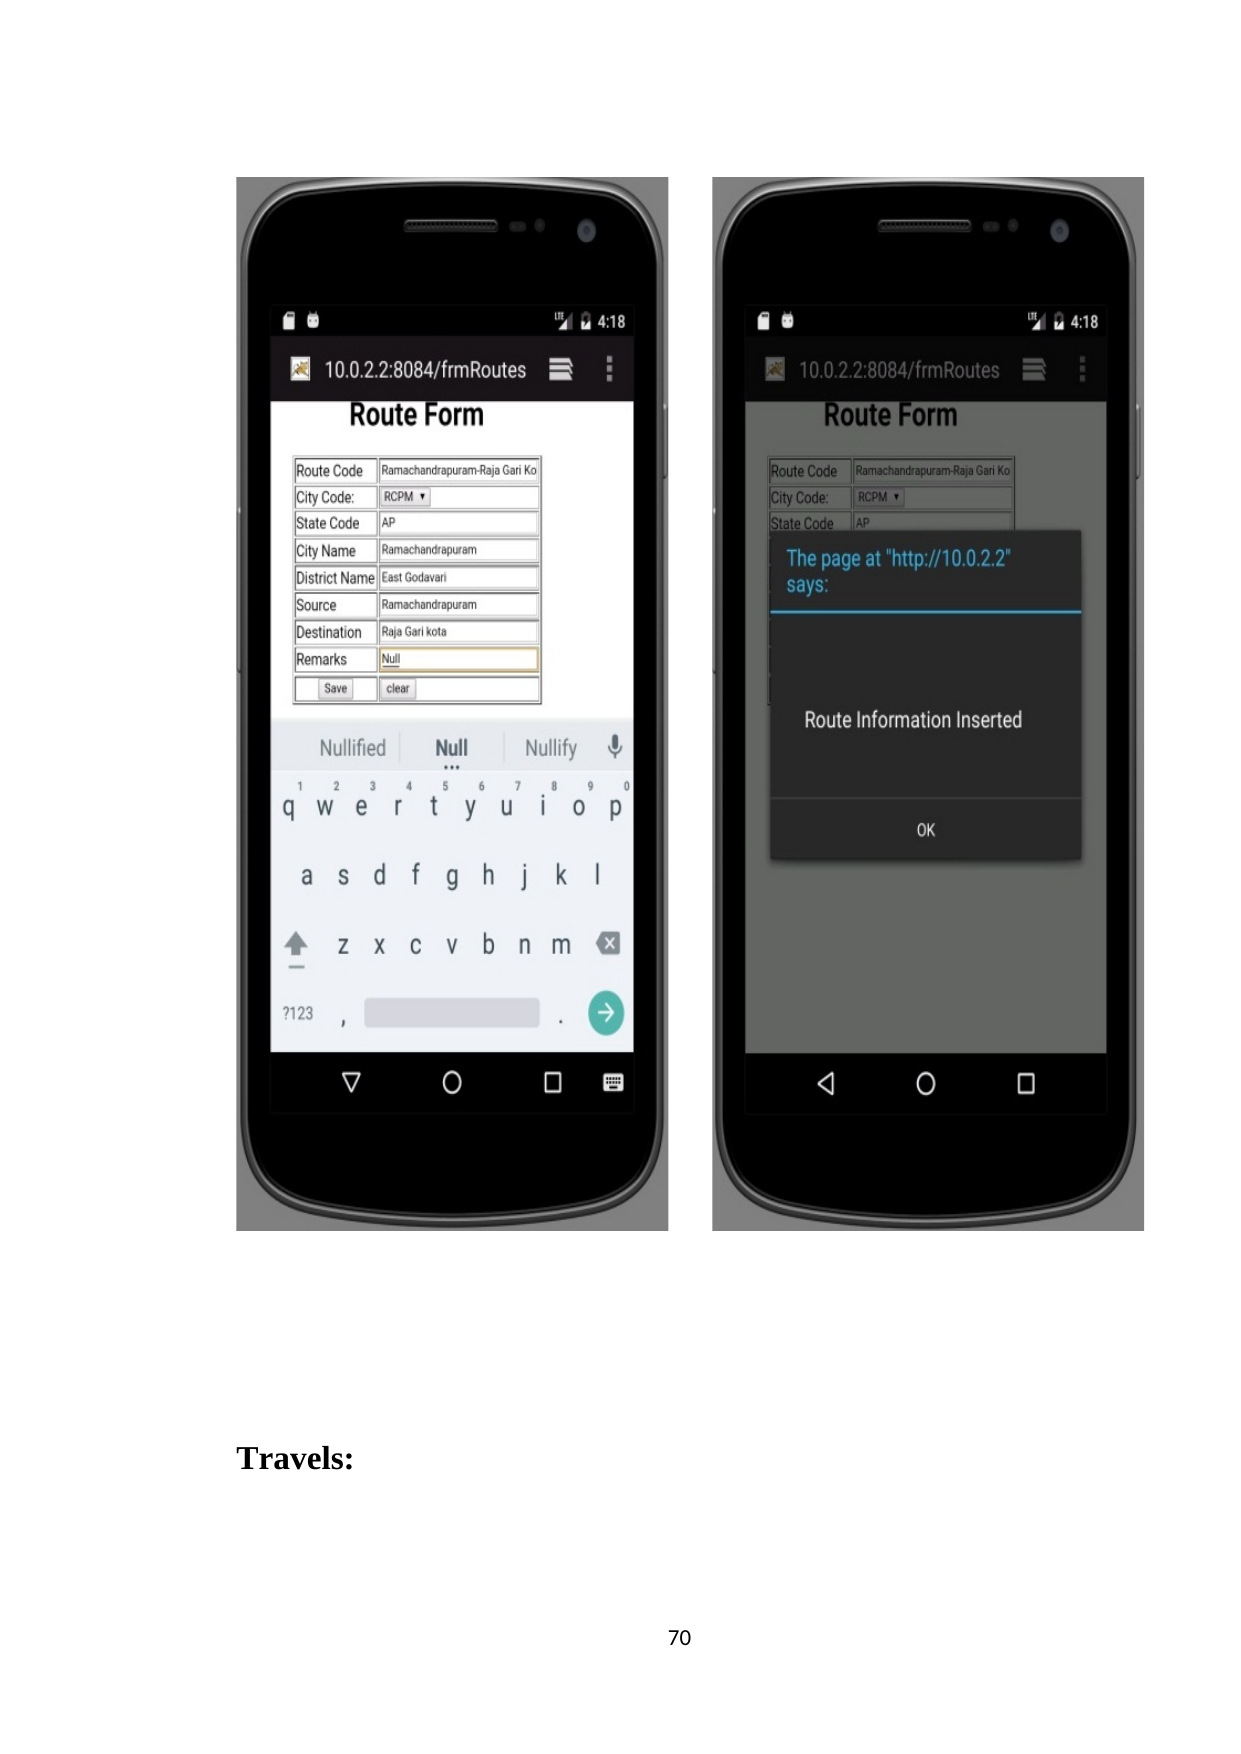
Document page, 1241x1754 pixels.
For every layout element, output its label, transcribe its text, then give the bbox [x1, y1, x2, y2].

picture [712, 177, 1145, 1231]
text Travels: [236, 1438, 1197, 1476]
picture [236, 177, 669, 1231]
